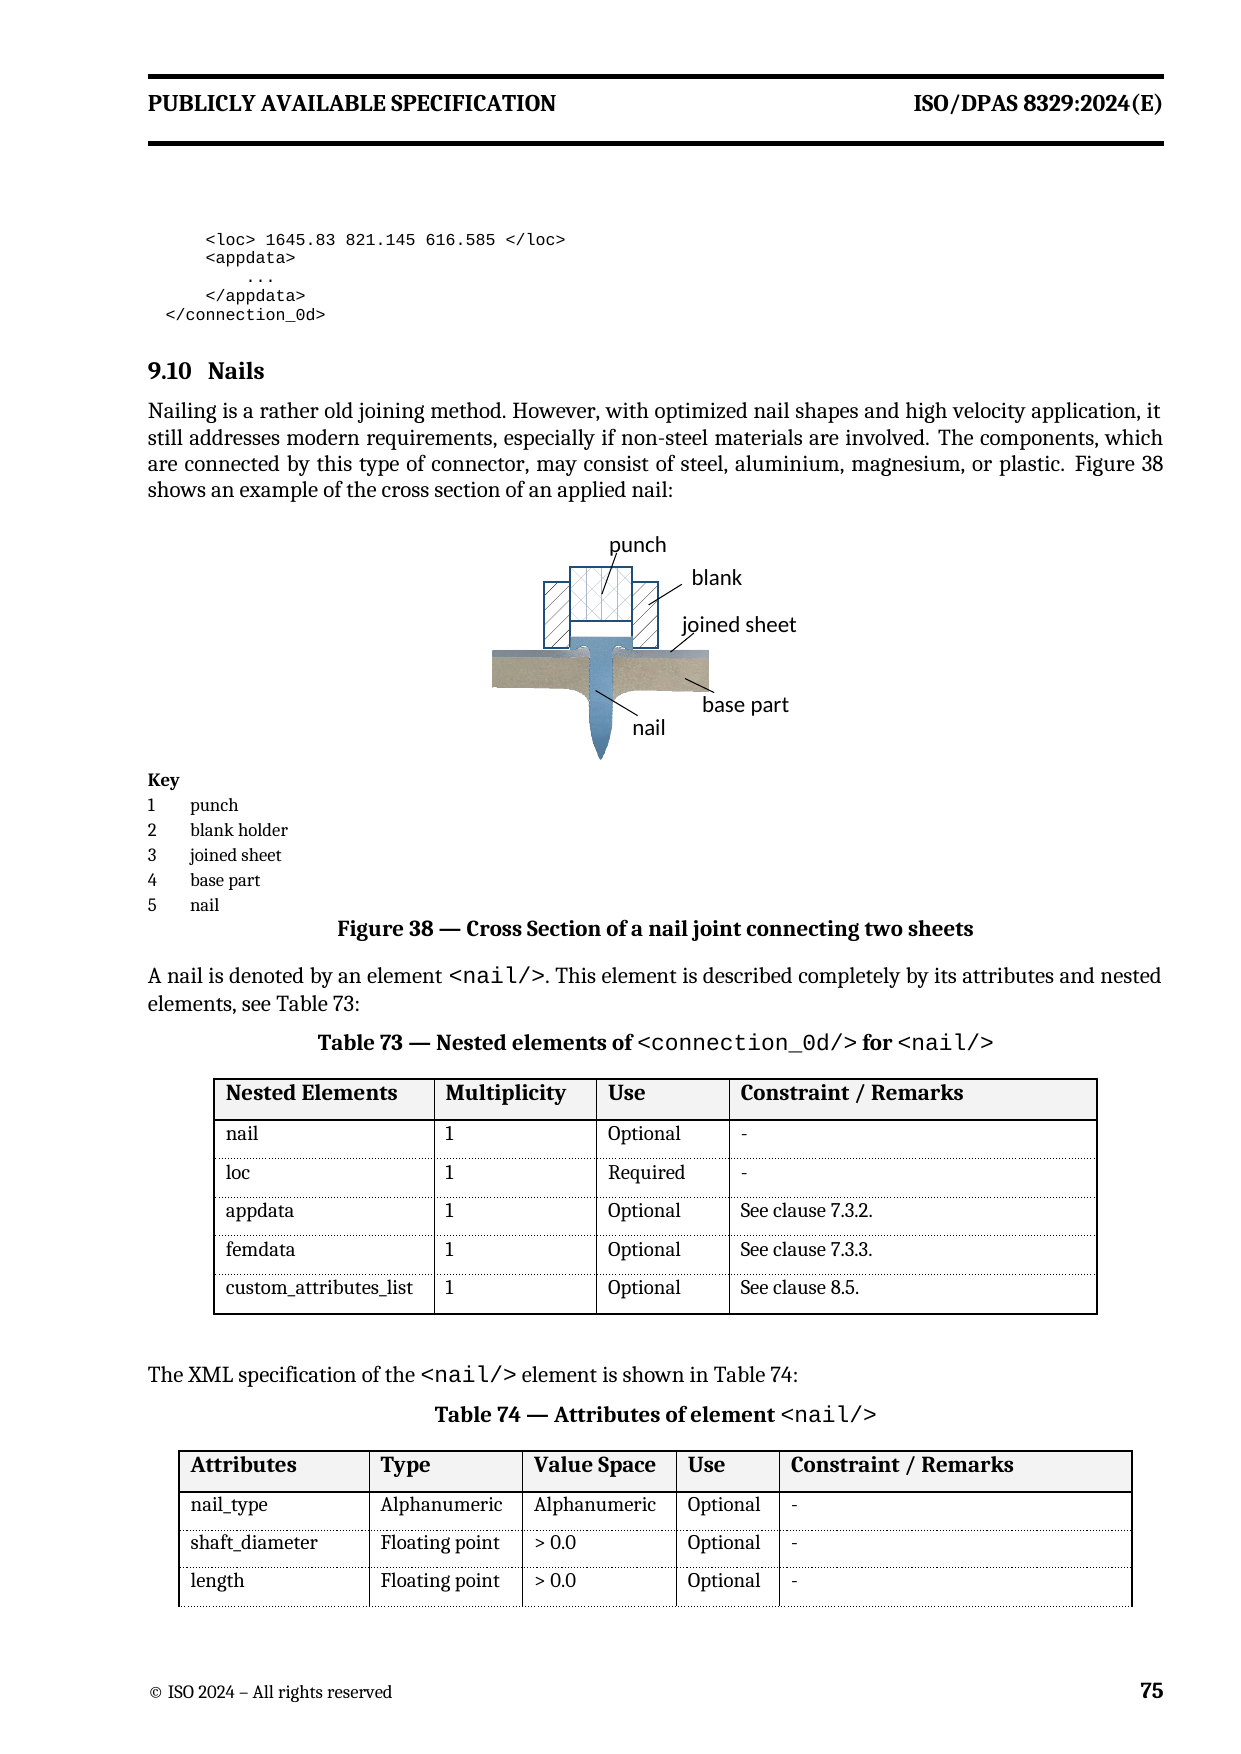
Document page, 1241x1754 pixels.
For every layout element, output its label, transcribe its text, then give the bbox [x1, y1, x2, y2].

text </appdata> [165, 288, 1146, 307]
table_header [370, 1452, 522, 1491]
text Table 73 — Nested elements of <connection_0d/> for <nail/> [148, 1029, 1163, 1057]
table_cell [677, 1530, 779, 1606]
text A nail is denoted by an element <nail/>. This element is described completely by its attributes and nested elements, see Table 73: [148, 963, 1163, 1017]
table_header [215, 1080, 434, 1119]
text Key 1 punch 2 blank holder 3 joined sheet 4 base part 5 nail [148, 766, 1163, 916]
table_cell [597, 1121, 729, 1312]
text The XML specification of the <nail/> element is shown in Table 74: [148, 1362, 1163, 1389]
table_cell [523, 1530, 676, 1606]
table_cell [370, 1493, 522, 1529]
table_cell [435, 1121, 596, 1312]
subtitle Nails [148, 357, 1163, 385]
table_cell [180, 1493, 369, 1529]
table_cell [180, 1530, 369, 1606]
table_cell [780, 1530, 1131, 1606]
text ... [165, 269, 1146, 288]
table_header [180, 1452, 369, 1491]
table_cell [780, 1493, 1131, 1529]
text <appdata> [165, 250, 1146, 269]
text Figure 38 — Cross Section of a nail joint connecting two sheets [148, 916, 1163, 942]
text <loc> 1645.83 821.145 616.585 </loc> [165, 231, 1146, 250]
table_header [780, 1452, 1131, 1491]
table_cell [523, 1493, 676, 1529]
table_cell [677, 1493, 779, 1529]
text Table 74 — Attributes of element <nail/> [148, 1402, 1163, 1429]
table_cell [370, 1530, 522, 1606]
text Nailing is a rather old joining method. However, with optimized nail shapes and high velocity application, it still addresses modern requirements, especially if non-steel materials are involved. The components, which are connected by this type of connector, may consist of steel, aluminium, magnesium, or plastic. Figure 38 shows an example of the cross section of an applied nail: [148, 398, 1163, 503]
text </connection_0d> [165, 307, 1146, 325]
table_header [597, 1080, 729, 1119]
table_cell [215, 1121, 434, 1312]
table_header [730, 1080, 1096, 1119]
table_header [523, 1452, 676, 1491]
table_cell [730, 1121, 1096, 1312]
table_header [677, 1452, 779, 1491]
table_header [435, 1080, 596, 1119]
picture [492, 582, 709, 765]
